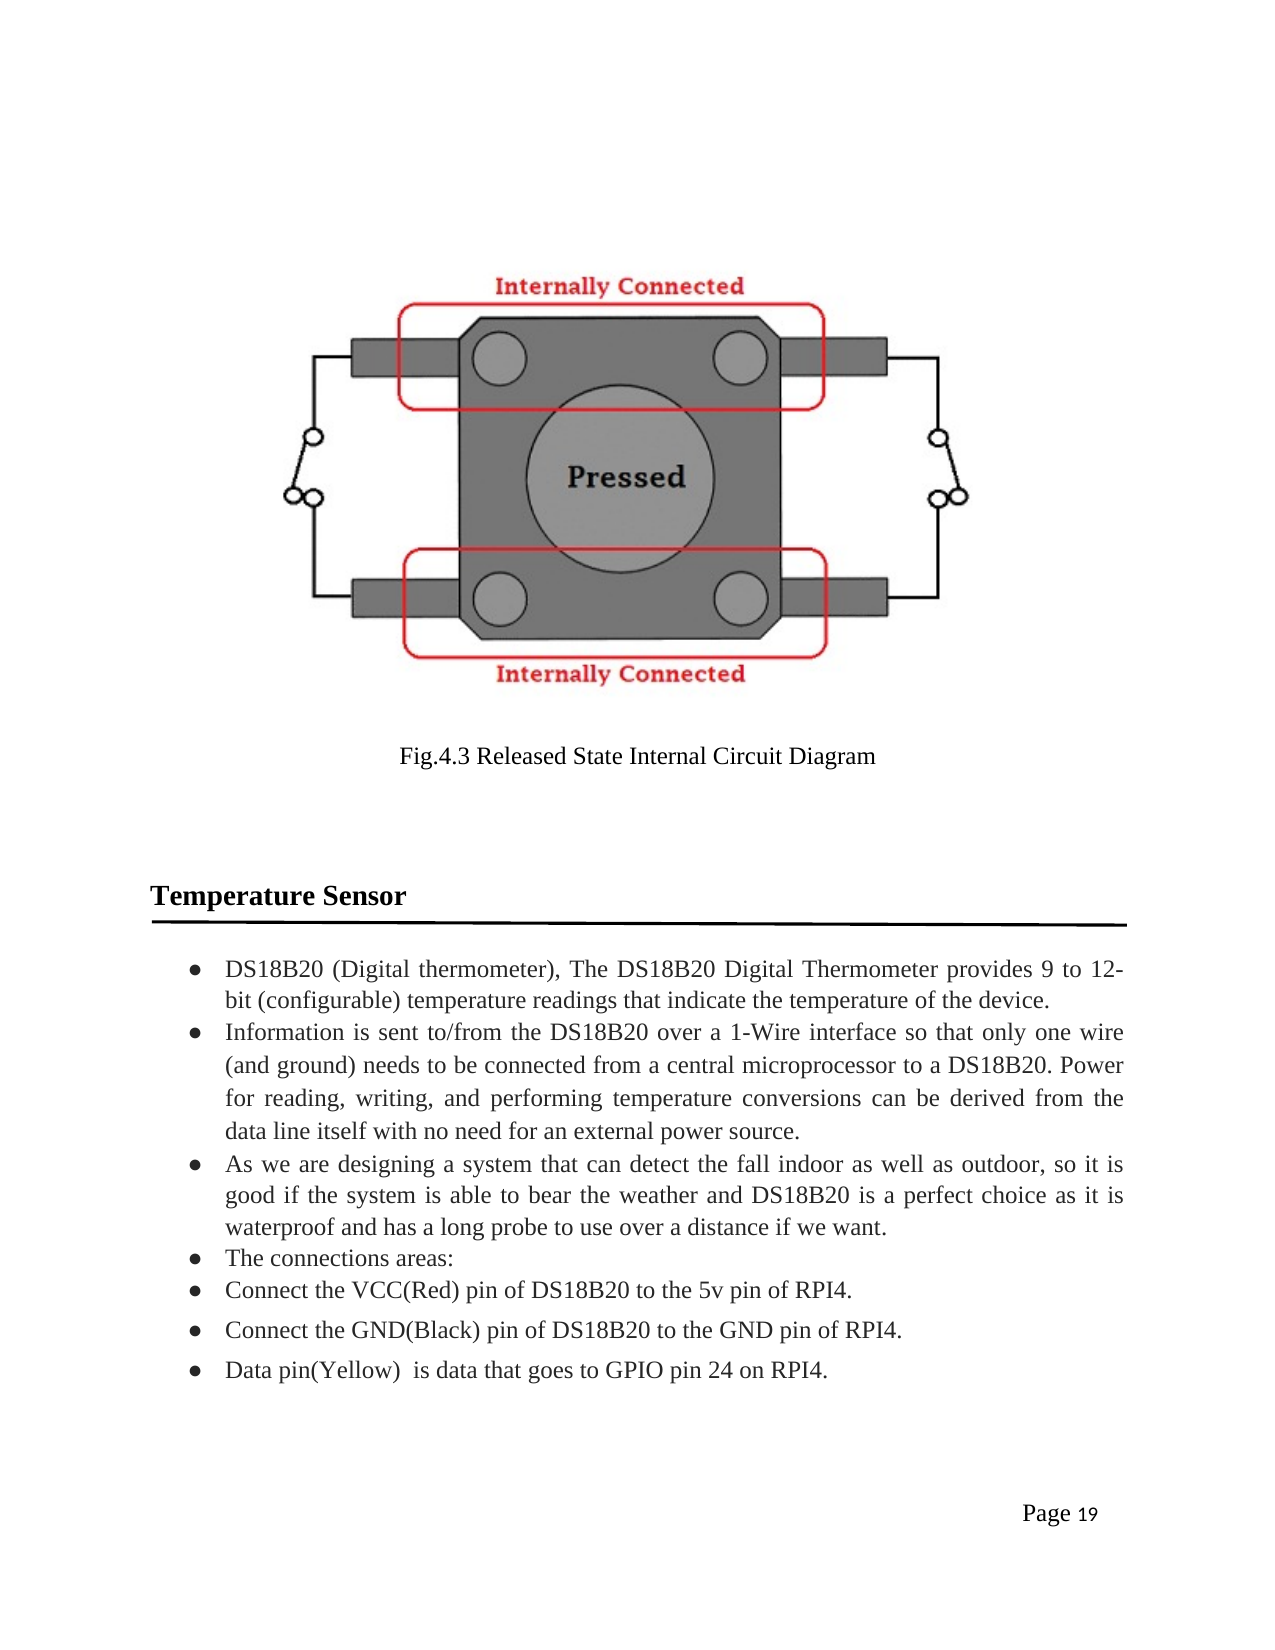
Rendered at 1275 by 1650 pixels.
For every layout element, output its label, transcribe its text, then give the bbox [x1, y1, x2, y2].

text Temperature Sensor [150, 878, 1125, 912]
list The connections areas: [187, 1243, 1125, 1272]
text Fig.4.3 Released State Internal Circuit Diagram [150, 741, 1125, 770]
list Data pin(Yellow) is data that goes to GPIO pin 24 on RPI4. [187, 1356, 1125, 1384]
list DS18B20 (Digital thermometer), The DS18B20 Digital Thermometer provides 9 to 12-bit (configurable) temperature readings that indicate the temperature of the device. [187, 954, 1125, 1014]
list Connect the VCC(Red) pin of DS18B20 to the 5v pin of RPI4. [187, 1275, 1125, 1304]
list Information is sent to/from the DS18B20 over a 1-Wire interface so that only one wire (and ground) needs to be connected from a central microprocessor to a DS18B20. Power for reading, writing, and performing temperature conversions can be derived from the data line itself with no need for an external power source. [187, 1017, 1125, 1144]
list Connect the GND(Black) pin of DS18B20 to the GND pin of RPI4. [187, 1315, 1125, 1344]
list As we are designing a system that can detect the fall indoor as well as outdoor, so it is good if the system is able to bear the weather and DS18B20 is a perfect choice as it is waterproof and has a long probe to use over a distance if we want. [187, 1149, 1125, 1241]
picture [246, 246, 1029, 726]
